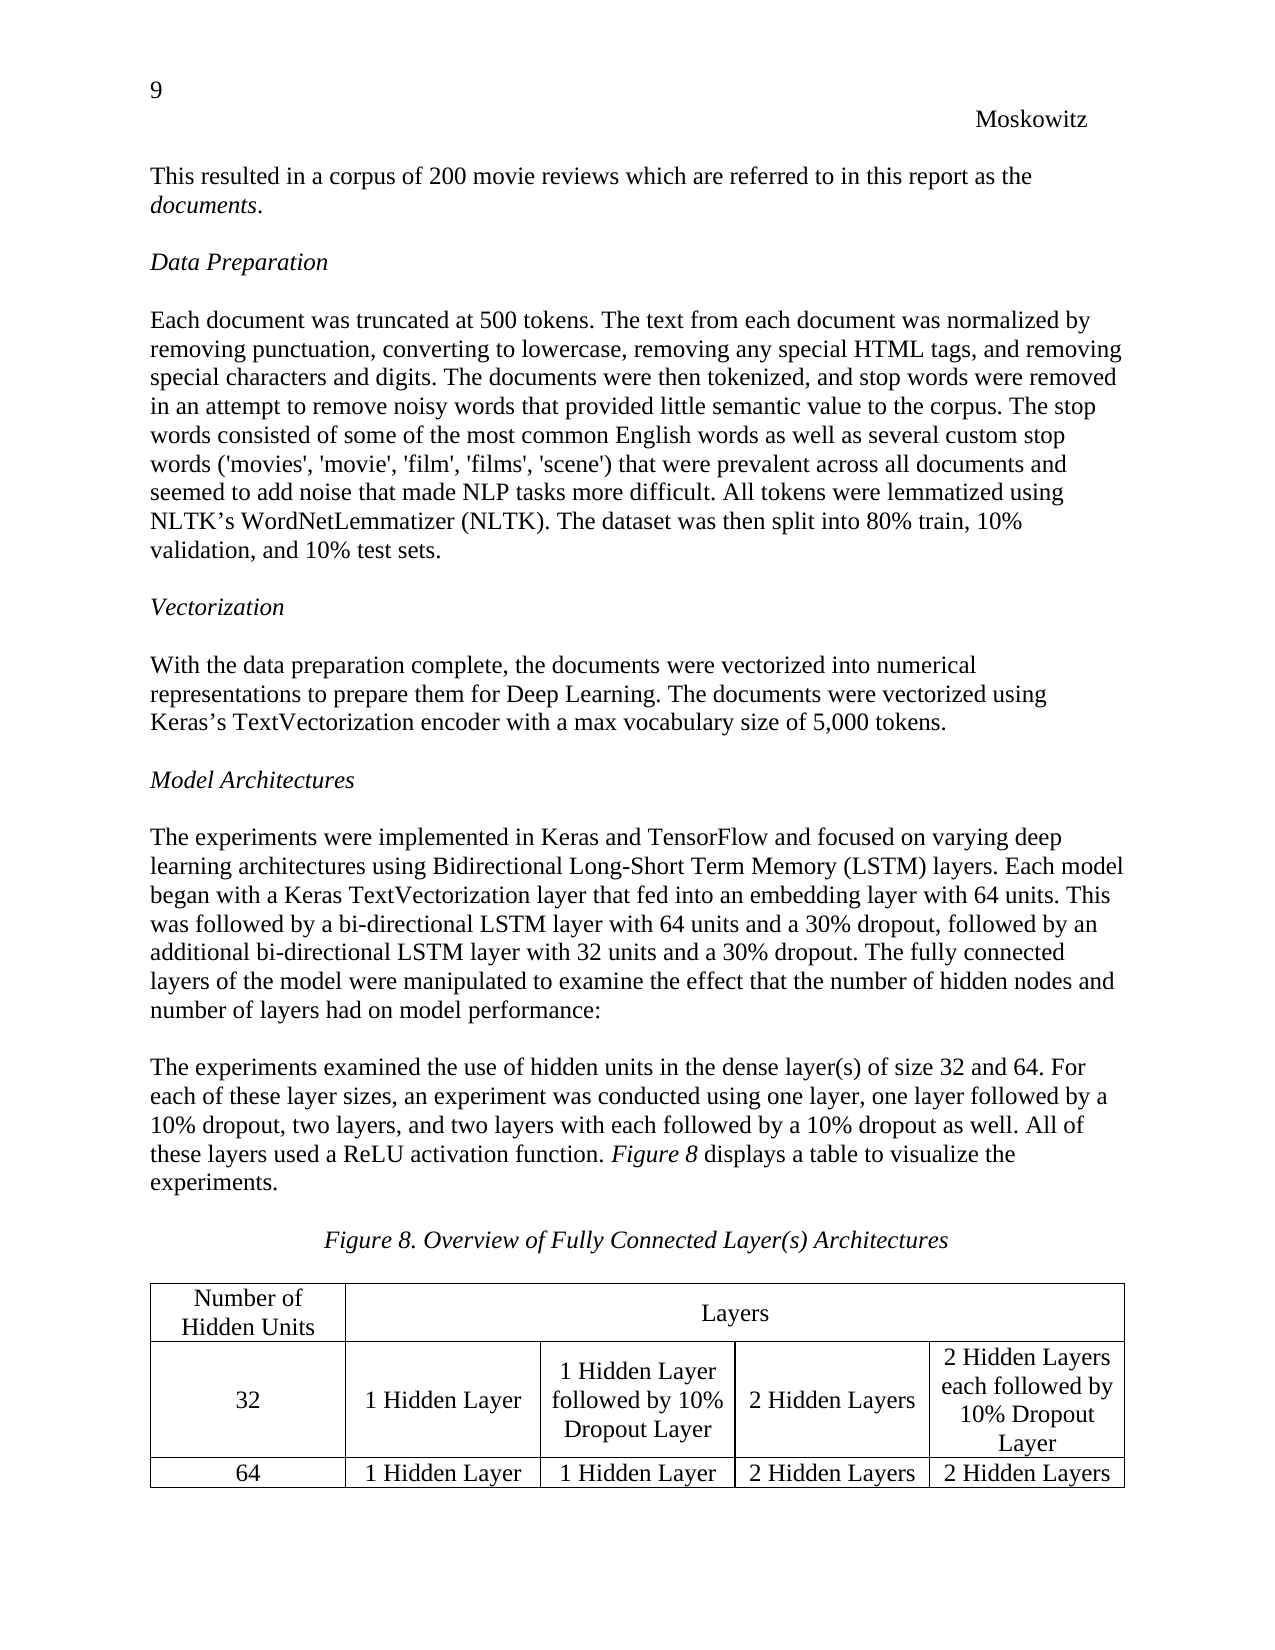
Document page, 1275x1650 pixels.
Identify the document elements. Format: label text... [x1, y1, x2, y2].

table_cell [541, 1342, 734, 1457]
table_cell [930, 1458, 1124, 1487]
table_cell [930, 1342, 1124, 1457]
table_cell 32 [151, 1342, 345, 1457]
text The experiments examined the use of hidden units in the dense layer(s) of size 32 and 64. For each of these layer sizes, an experiment was conducted using one layer, one layer followed by a 10% dropout, two layers, and two layers with each followed by a 10% dropout as well. All of these layers used a ReLU activation function. Figure 8 displays a table to visualize the experiments. [150, 1052, 1125, 1196]
text Figure 8. Overview of Fully Connected Layer(s) Architectures [150, 1225, 1125, 1254]
text The experiments were implemented in Keras and TensorFlow and focused on varying deep learning architectures using Bidirectional Long-Short Term Memory (LSTM) layers. Each model began with a Keras TextVectorization layer that fed into an embedding layer with 64 units. This was followed by a bi-directional LSTM layer with 64 units and a 30% dropout, followed by an additional bi-directional LSTM layer with 32 units and a 30% dropout. The fully connected layers of the model were manipulated to examine the effect that the number of hidden nodes and number of layers had on model performance: [150, 822, 1125, 1024]
table_cell 2 Hidden Layers [736, 1458, 929, 1487]
text Model Architectures [150, 765, 1125, 794]
table_cell 64 [151, 1458, 345, 1487]
table_header Number of Hidden Units [151, 1284, 345, 1341]
table_cell 2 Hidden Layers [736, 1342, 929, 1457]
text Vectorization [150, 592, 1125, 621]
table_cell 1 Hidden Layer [346, 1458, 540, 1487]
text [150, 161, 1125, 219]
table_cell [541, 1458, 734, 1487]
text Each document was truncated at 500 tokens. The text from each document was normalized by removing punctuation, converting to lowercase, removing any special HTML tags, and removing special characters and digits. The documents were then tokenized, and stop words were removed in an attempt to remove noisy words that provided little semantic value to the corpus. The stop words consisted of some of the most common English words as well as several custom stop words ('movies', 'movie', 'film', 'films', 'scene') that were prevalent across all documents and seemed to add noise that made NLP tasks more difficult. All tokens were lemmatized using NLTK’s WordNetLemmatizer (NLTK). The dataset was then split into 80% train, 10% validation, and 10% test sets. [150, 305, 1125, 564]
text Data Preparation [150, 247, 1125, 276]
table_header Layers [346, 1284, 1124, 1341]
text With the data preparation complete, the documents were vectorized into numerical representations to prepare them for Deep Learning. The documents were vectorized using Keras’s TextVectorization encoder with a max vocabulary size of 5,000 tokens. [150, 650, 1125, 736]
table_cell 1 Hidden Layer [346, 1342, 540, 1457]
